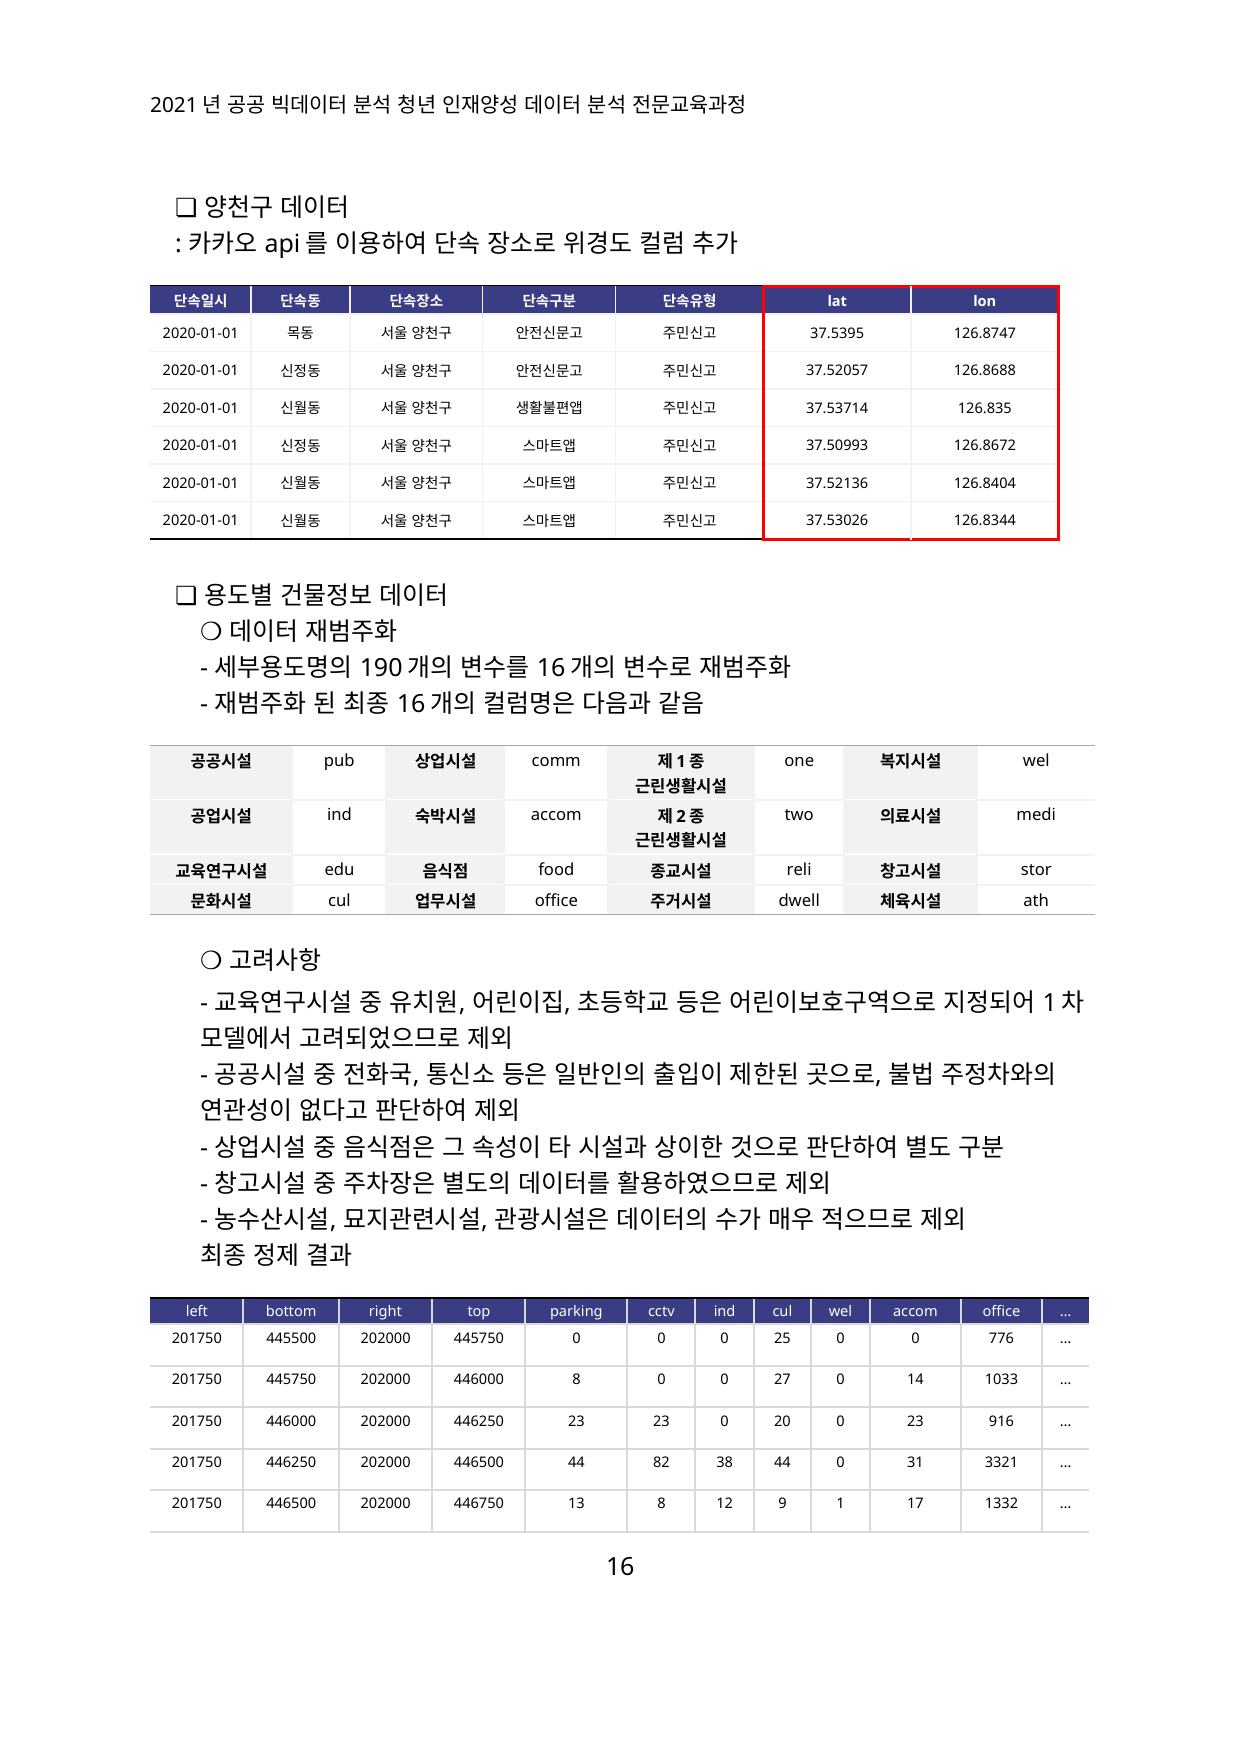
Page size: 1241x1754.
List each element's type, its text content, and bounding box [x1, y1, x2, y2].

table_cell 25 [755, 1325, 810, 1365]
table_cell 업무시설 [387, 885, 503, 914]
table_cell 1332 [962, 1491, 1041, 1531]
table_cell 0 [696, 1325, 753, 1365]
table_header ind [696, 1299, 753, 1323]
table_header office [962, 1299, 1041, 1323]
table_cell food [505, 856, 607, 884]
table_cell 서울 양천구 [351, 352, 482, 388]
table_cell 12 [696, 1491, 753, 1531]
table_header 단속유형 [616, 286, 762, 313]
table_cell 신월동 [252, 465, 349, 501]
table_cell 37.50993 [765, 427, 910, 463]
table_cell 446000 [244, 1408, 338, 1448]
table_cell … [1043, 1367, 1089, 1406]
table_cell dwell [755, 886, 843, 914]
table_cell 202000 [340, 1367, 431, 1406]
table_header pub [293, 746, 385, 799]
table_cell ath [978, 886, 1095, 914]
table_header wel [812, 1299, 869, 1323]
text 최종 정제 결과 [200, 1236, 1090, 1272]
table_cell 2020-01-01 [150, 427, 250, 463]
table_header 상업시설 [387, 746, 503, 799]
table_cell 126.8747 [912, 315, 1057, 351]
table_cell 주민신고 [616, 502, 762, 538]
table_cell 201750 [150, 1325, 242, 1365]
table_cell 37.53714 [765, 390, 910, 426]
table_cell 446000 [433, 1367, 524, 1406]
table_header 단속일시 [150, 286, 250, 313]
table_header 공공시설 [150, 746, 291, 799]
table_cell 0 [812, 1450, 869, 1489]
table_cell 126.8672 [912, 427, 1057, 463]
table_cell 446500 [244, 1491, 338, 1531]
table_cell 776 [962, 1325, 1041, 1365]
table_cell 스마트앱 [483, 427, 615, 463]
table_cell 체육시설 [845, 885, 976, 914]
table_cell 주민신고 [616, 465, 762, 501]
table_header one [755, 746, 843, 799]
table_header bottom [244, 1299, 338, 1323]
table_cell 1 [812, 1491, 869, 1531]
text ❍ 데이터 재범주화 [200, 611, 1090, 648]
table_cell 서울 양천구 [351, 390, 482, 426]
table_cell 202000 [340, 1491, 431, 1531]
table_cell 37.5395 [765, 315, 910, 351]
table_cell 0 [812, 1408, 869, 1448]
table_cell 446250 [433, 1408, 524, 1448]
table_cell 주거시설 [609, 885, 753, 914]
table_cell 0 [526, 1325, 626, 1365]
table_cell 2020-01-01 [150, 390, 250, 426]
text - 공공시설 중 전화국, 통신소 등은 일반인의 출입이 제한된 곳으로, 불법 주정차와의 연관성이 없다고 판단하여 제외 [200, 1054, 1090, 1127]
table_cell stor [978, 856, 1095, 884]
table_header 단속장소 [351, 286, 482, 313]
table_header lat [765, 288, 910, 313]
table_cell 신정동 [252, 427, 349, 463]
text ❏ 용도별 건물정보 데이터 [175, 575, 1090, 611]
text - 농수산시설, 묘지관련시설, 관광시설은 데이터의 수가 매우 적으므로 제외 [200, 1199, 1090, 1236]
table_cell 201750 [150, 1408, 242, 1448]
table_cell 안전신문고 [483, 352, 615, 388]
table_cell 14 [871, 1367, 960, 1406]
table_cell 38 [696, 1450, 753, 1489]
table_cell 8 [628, 1491, 694, 1531]
table_header left [150, 1299, 242, 1323]
table_cell 2020-01-01 [150, 465, 250, 501]
table_cell 31 [871, 1450, 960, 1489]
table_cell 서울 양천구 [351, 315, 482, 351]
table_header parking [526, 1299, 626, 1323]
table_cell 주민신고 [616, 390, 762, 426]
table_cell 916 [962, 1408, 1041, 1448]
table_cell 1033 [962, 1367, 1041, 1406]
text ❏ 양천구 데이터 [175, 187, 1090, 223]
table_cell 446250 [244, 1450, 338, 1489]
table_cell 서울 양천구 [351, 427, 482, 463]
table_cell 0 [696, 1367, 753, 1406]
table_cell 23 [871, 1408, 960, 1448]
table_cell 126.8688 [912, 352, 1057, 388]
table_cell 의료시설 [845, 800, 976, 853]
table_cell edu [293, 856, 385, 884]
table_cell 37.52136 [765, 465, 910, 501]
table_header top [433, 1299, 524, 1323]
table_cell 주민신고 [616, 427, 762, 463]
table_cell 8 [526, 1367, 626, 1406]
table_cell 제2종 근린생활시설 [609, 800, 753, 853]
table_cell 스마트앱 [483, 502, 615, 538]
table_cell 0 [812, 1367, 869, 1406]
table_cell 17 [871, 1491, 960, 1531]
table_header 단속동 [252, 286, 349, 313]
table_cell 신정동 [252, 352, 349, 388]
text ❍ 고려사항 [200, 940, 1090, 977]
table_cell 202000 [340, 1325, 431, 1365]
table_cell 126.8344 [912, 502, 1057, 538]
table_cell 주민신고 [616, 352, 762, 388]
table_header cul [755, 1299, 810, 1323]
table_cell medi [978, 801, 1095, 853]
table_cell 0 [628, 1367, 694, 1406]
table_cell accom [505, 801, 607, 853]
text - 세부용도명의 190개의 변수를 16개의 변수로 재범주화 [200, 648, 1090, 684]
table_cell 44 [755, 1450, 810, 1489]
table_cell 445500 [244, 1325, 338, 1365]
table_header … [1043, 1299, 1089, 1323]
text - 재범주화 된 최종 16개의 컬럼명은 다음과 같음 [200, 684, 1090, 720]
table_cell 서울 양천구 [351, 502, 482, 538]
table_cell 82 [628, 1450, 694, 1489]
table_cell 37.53026 [765, 502, 910, 538]
table_cell 23 [526, 1408, 626, 1448]
table_cell cul [293, 886, 385, 914]
table_header accom [871, 1299, 960, 1323]
text - 창고시설 중 주차장은 별도의 데이터를 활용하였으므로 제외 [200, 1163, 1090, 1199]
table_cell 202000 [340, 1408, 431, 1448]
table_cell 9 [755, 1491, 810, 1531]
table_cell 서울 양천구 [351, 465, 482, 501]
table_cell 0 [696, 1408, 753, 1448]
table_cell 2020-01-01 [150, 502, 250, 538]
table_cell … [1043, 1325, 1089, 1365]
table_cell 2020-01-01 [150, 352, 250, 388]
table_cell reli [755, 856, 843, 884]
table_header lon [912, 288, 1057, 313]
table_cell 0 [628, 1325, 694, 1365]
table_cell 신월동 [252, 390, 349, 426]
table_cell 23 [628, 1408, 694, 1448]
table_cell 0 [812, 1325, 869, 1365]
table_header 복지시설 [845, 746, 976, 799]
table_cell 20 [755, 1408, 810, 1448]
table_cell 신월동 [252, 502, 349, 538]
table_cell 음식점 [387, 855, 503, 884]
table_cell 목동 [252, 315, 349, 351]
table_header right [340, 1299, 431, 1323]
table_cell ind [293, 801, 385, 853]
table_cell 생활불편앱 [483, 390, 615, 426]
table_cell 44 [526, 1450, 626, 1489]
table_cell 201750 [150, 1491, 242, 1531]
text - 교육연구시설 중 유치원, 어린이집, 초등학교 등은 어린이보호구역으로 지정되어 1차 모델에서 고려되었으므로 제외 [200, 982, 1090, 1054]
table_cell 126.8404 [912, 465, 1057, 501]
table_cell 창고시설 [845, 855, 976, 884]
table_header wel [978, 746, 1095, 799]
table_cell 446500 [433, 1450, 524, 1489]
table_cell 201750 [150, 1450, 242, 1489]
table_cell 13 [526, 1491, 626, 1531]
table_cell 446750 [433, 1491, 524, 1531]
table_cell 126.835 [912, 390, 1057, 426]
table_cell 3321 [962, 1450, 1041, 1489]
table_header cctv [628, 1299, 694, 1323]
table_cell office [505, 886, 607, 914]
table_cell 스마트앱 [483, 465, 615, 501]
table_header 제1종 근린생활시설 [609, 746, 753, 799]
table_cell 201750 [150, 1367, 242, 1406]
table_cell 27 [755, 1367, 810, 1406]
table_header comm [505, 746, 607, 799]
table_cell 0 [871, 1325, 960, 1365]
table_cell 2020-01-01 [150, 315, 250, 351]
table_header 단속구분 [483, 286, 615, 313]
table_cell two [755, 801, 843, 853]
table_cell 445750 [433, 1325, 524, 1365]
table_cell … [1043, 1491, 1089, 1531]
table_cell 교육연구시설 [150, 855, 291, 884]
table_cell 37.52057 [765, 352, 910, 388]
table_cell 숙박시설 [387, 800, 503, 853]
table_cell 445750 [244, 1367, 338, 1406]
table_cell 주민신고 [616, 315, 762, 351]
table_cell … [1043, 1408, 1089, 1448]
table_cell 문화시설 [150, 885, 291, 914]
table_cell 공업시설 [150, 800, 291, 853]
table_cell 종교시설 [609, 855, 753, 884]
text : 카카오 api를 이용하여 단속 장소로 위경도 컬럼 추가 [175, 223, 1090, 259]
table_cell 202000 [340, 1450, 431, 1489]
table_cell … [1043, 1450, 1089, 1489]
table_cell 안전신문고 [483, 315, 615, 351]
text - 상업시설 중 음식점은 그 속성이 타 시설과 상이한 것으로 판단하여 별도 구분 [200, 1127, 1090, 1163]
